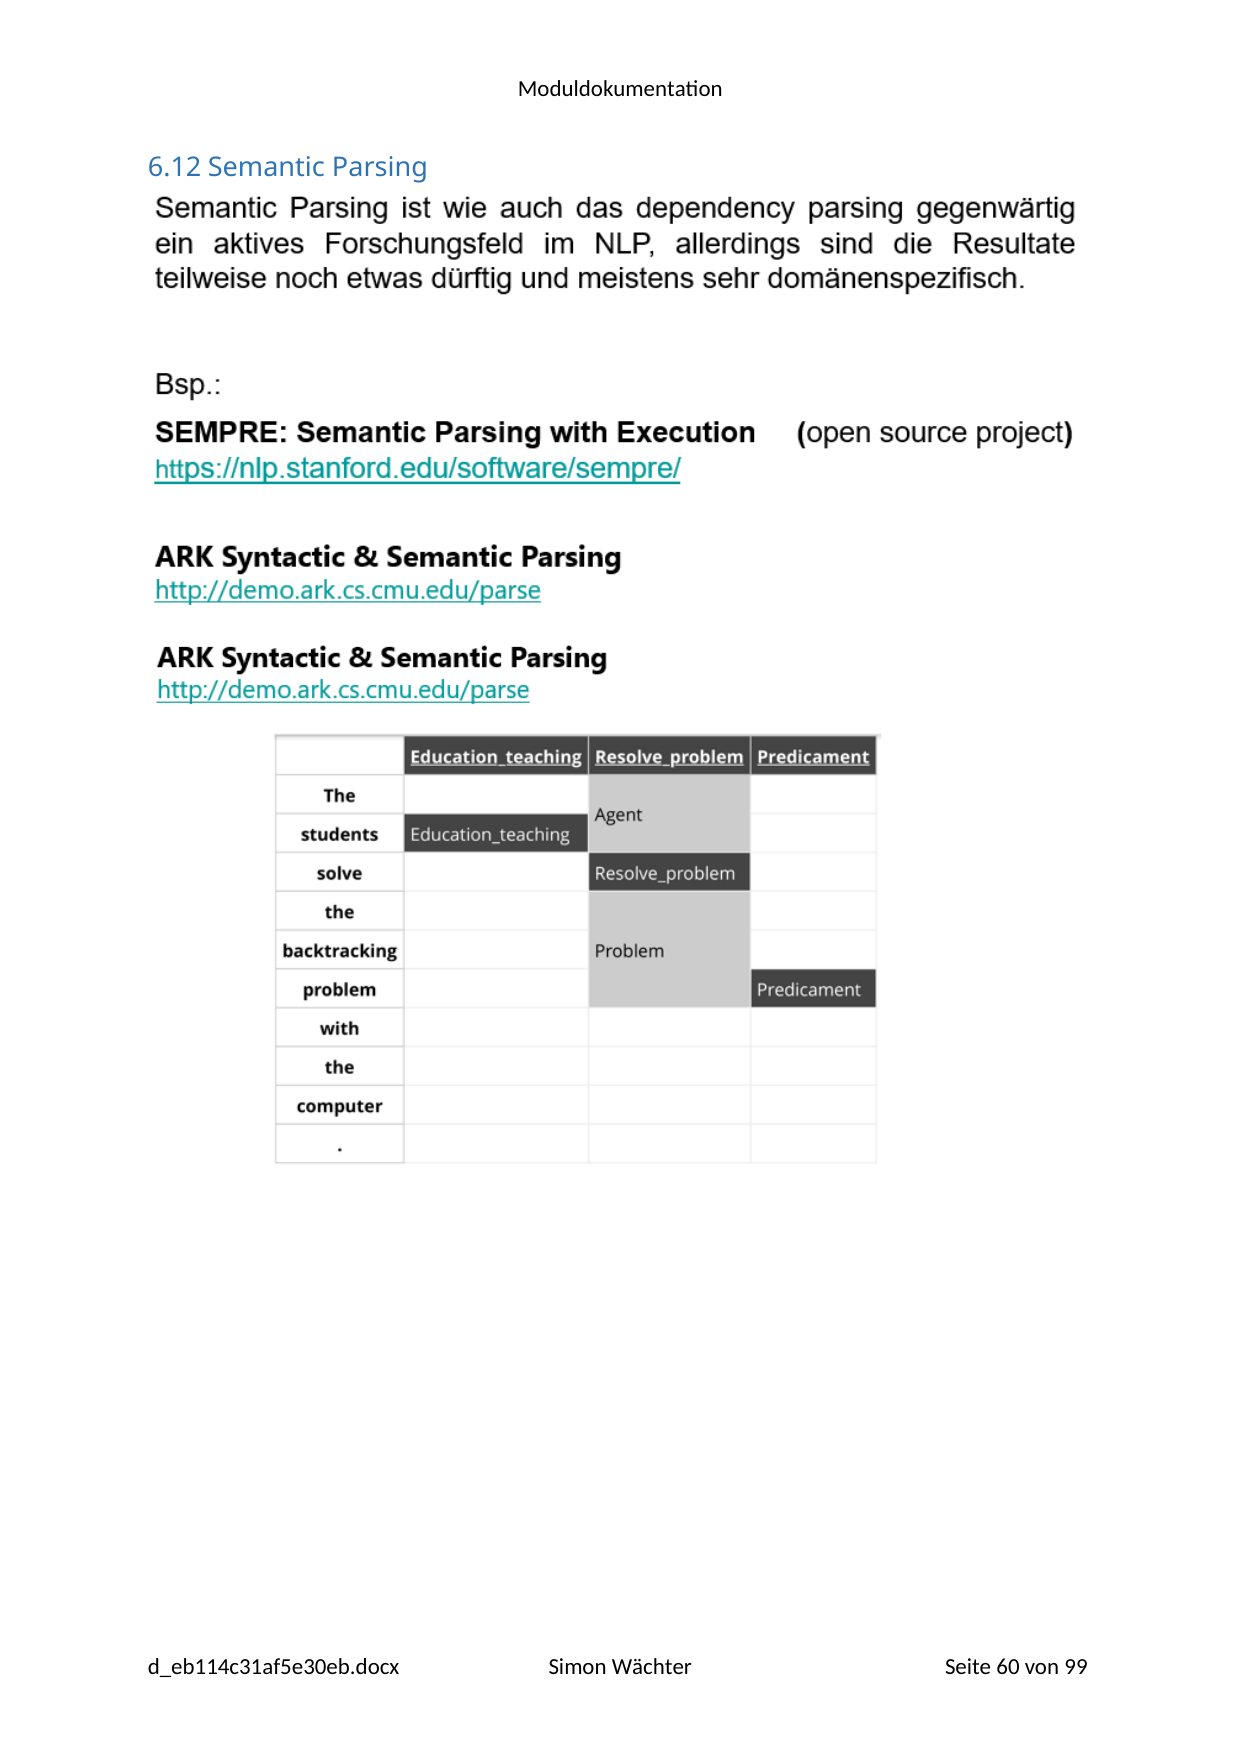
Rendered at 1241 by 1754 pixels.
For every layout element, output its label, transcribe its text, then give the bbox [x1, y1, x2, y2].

subtitle Semantic Parsing [148, 148, 1093, 184]
picture [147, 628, 1093, 1187]
picture [147, 187, 1093, 610]
